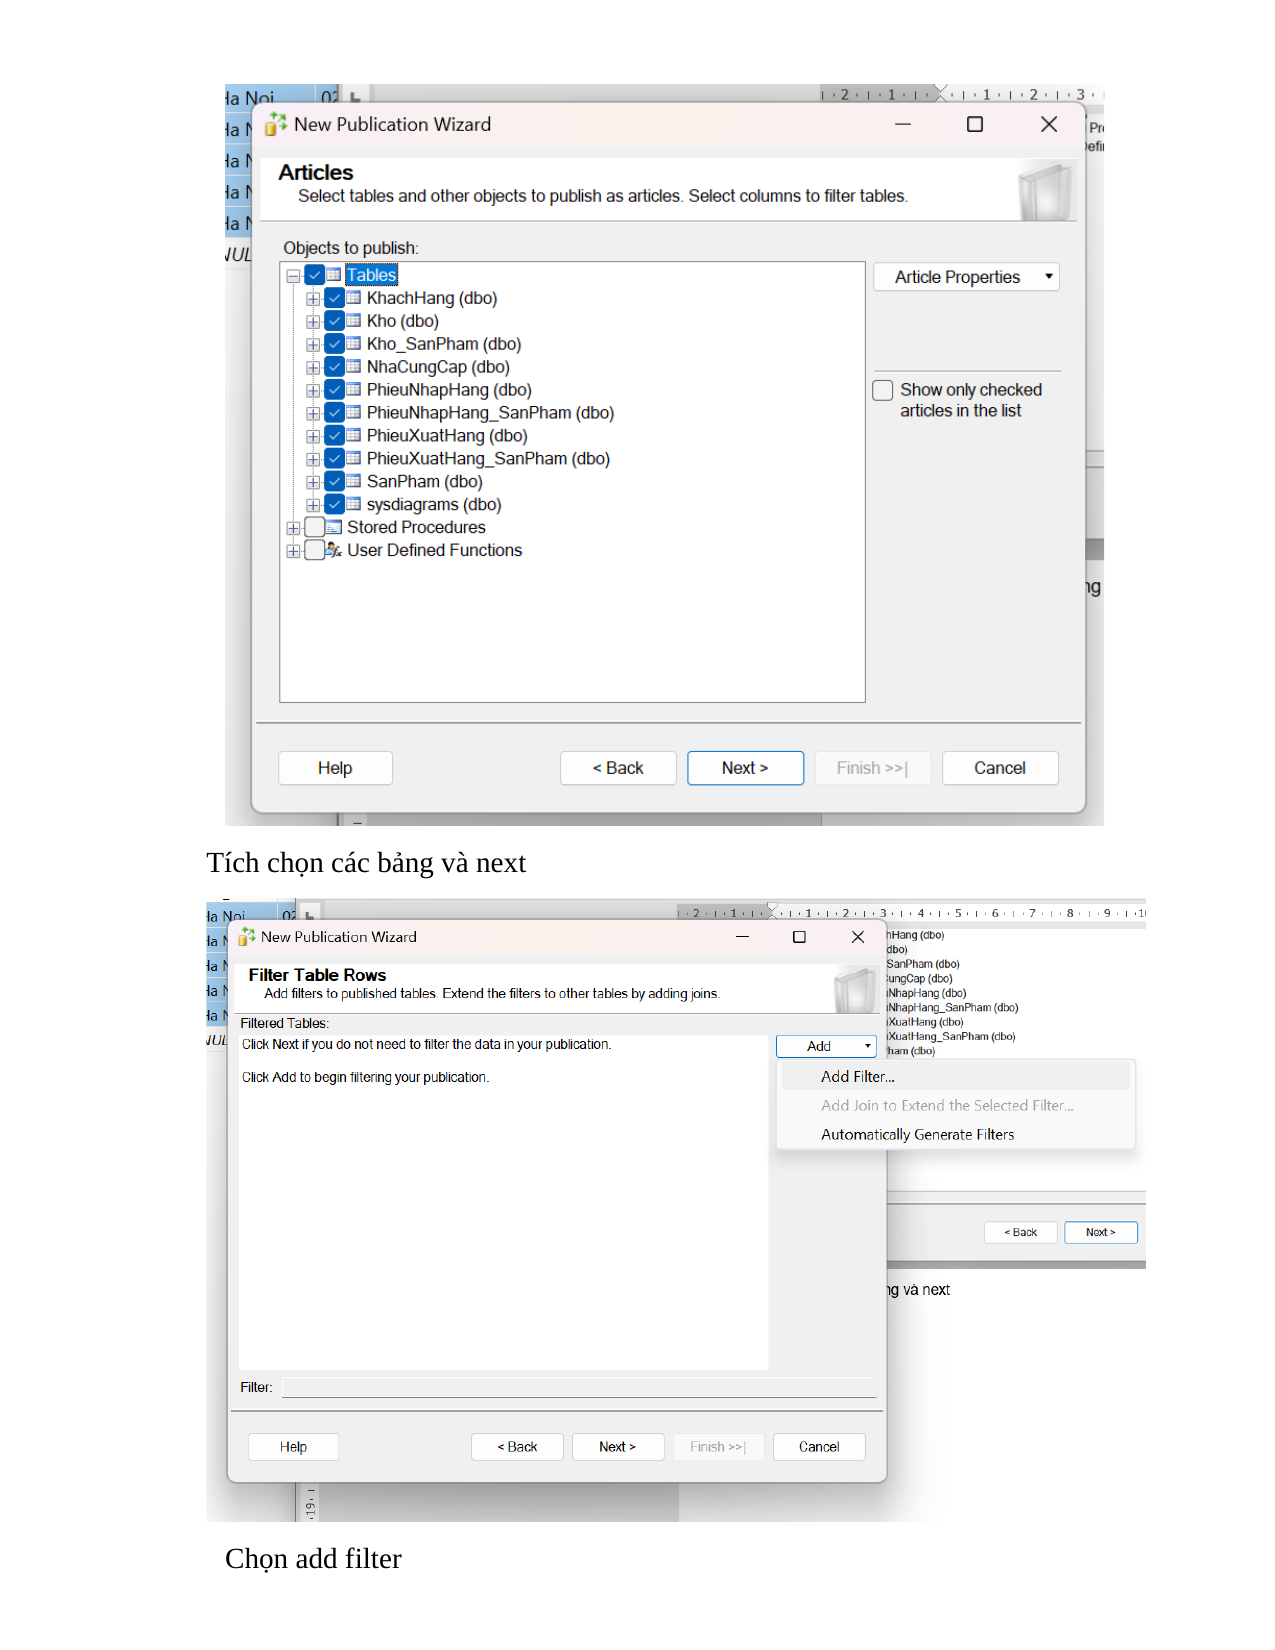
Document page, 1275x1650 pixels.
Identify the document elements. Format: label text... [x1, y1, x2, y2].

picture [225, 84, 1105, 826]
text Tích chọn các bảng và next [150, 845, 1125, 879]
picture [206, 898, 1146, 1522]
text Chọn add filter [150, 1541, 1125, 1575]
